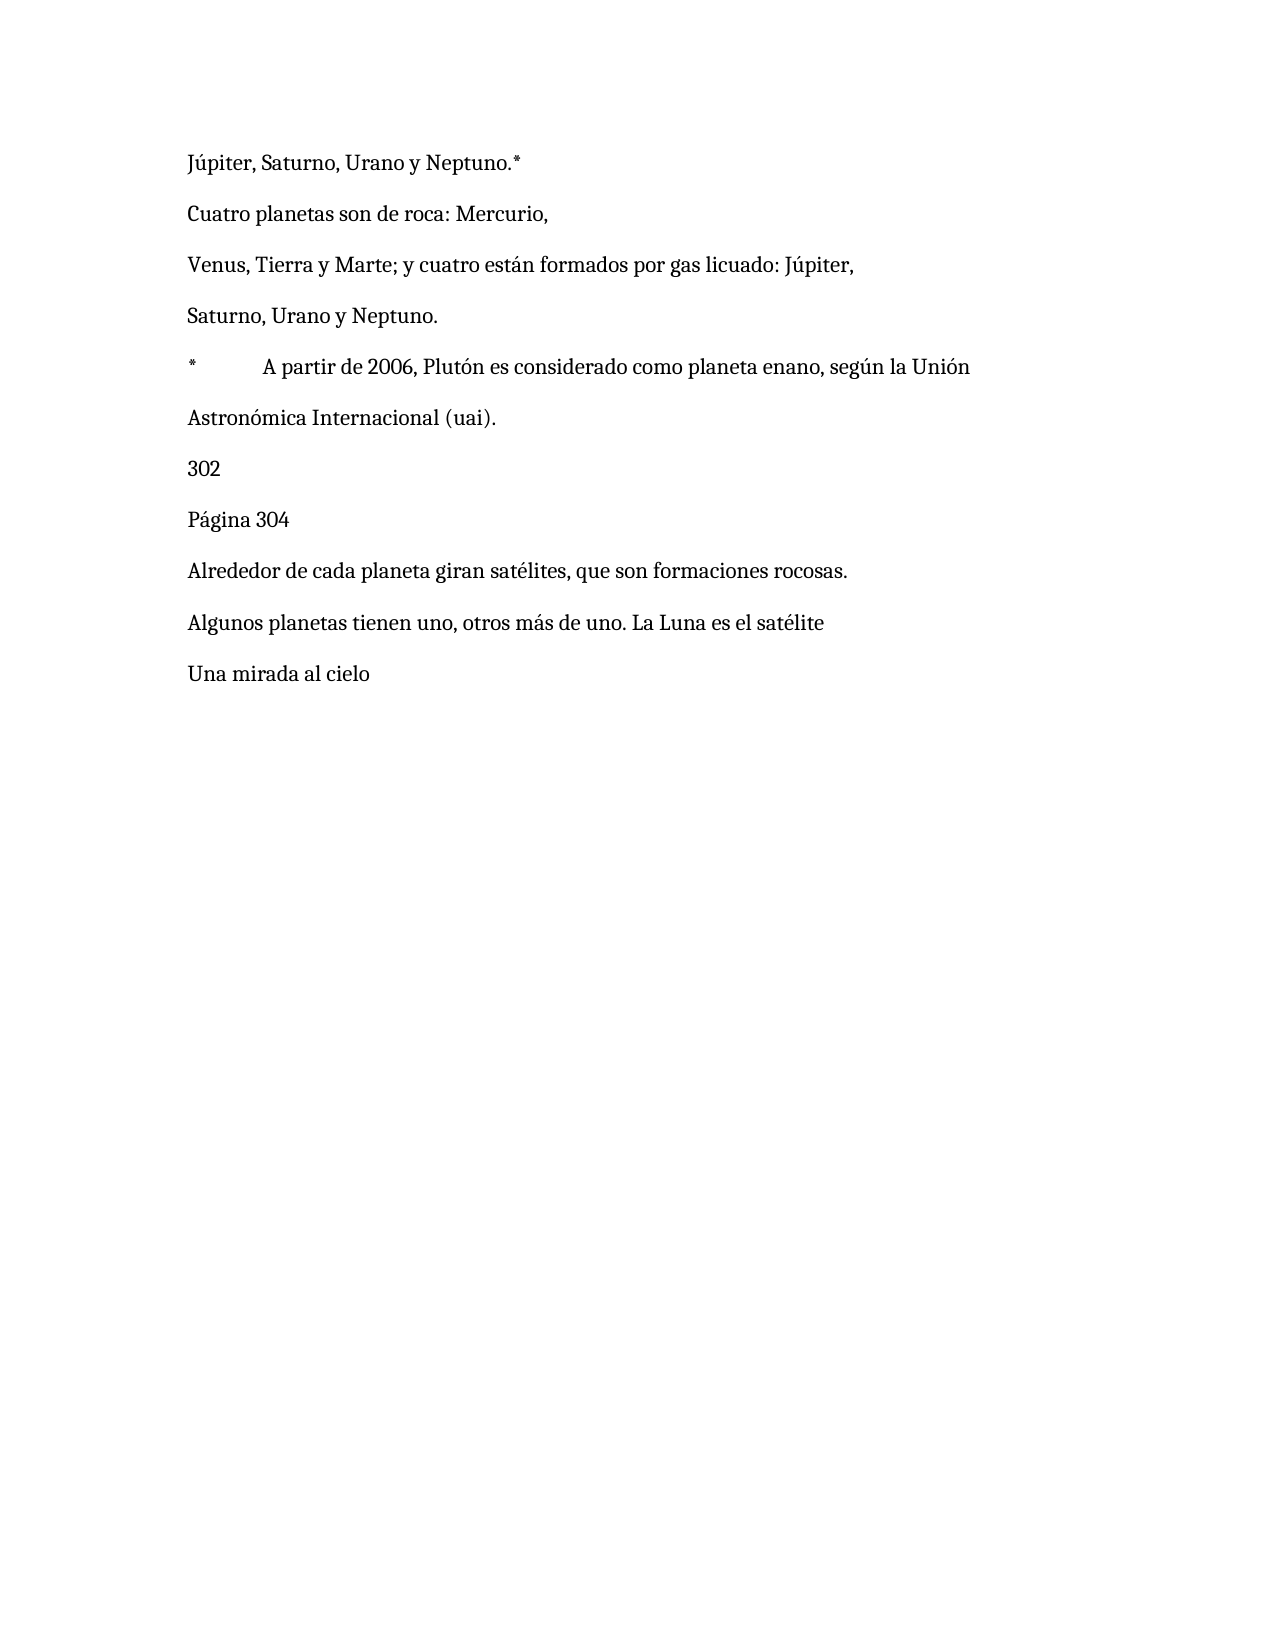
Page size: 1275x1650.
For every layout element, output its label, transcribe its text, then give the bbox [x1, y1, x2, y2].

text Cuatro planetas son de roca: Mercurio, [187, 201, 1087, 227]
text Una mirada al cielo [187, 660, 1087, 687]
text Venus, Tierra y Marte; y cuatro están formados por gas licuado: Júpiter, [187, 252, 1087, 278]
text 302 [187, 456, 1087, 483]
text Algunos planetas tienen uno, otros más de uno. La Luna es el satélite [187, 609, 1087, 636]
text Página 304 [187, 507, 1087, 534]
text Alrededor de cada planeta giran satélites, que son formaciones rocosas. [187, 558, 1087, 585]
text Astronómica Internacional (uai). [187, 405, 1087, 432]
text Saturno, Urano y Neptuno. [187, 303, 1087, 329]
text Júpiter, Saturno, Urano y Neptuno.* [187, 150, 1087, 176]
text * A partir de 2006, Plutón es considerado como planeta enano, según la Unión [187, 354, 1087, 381]
